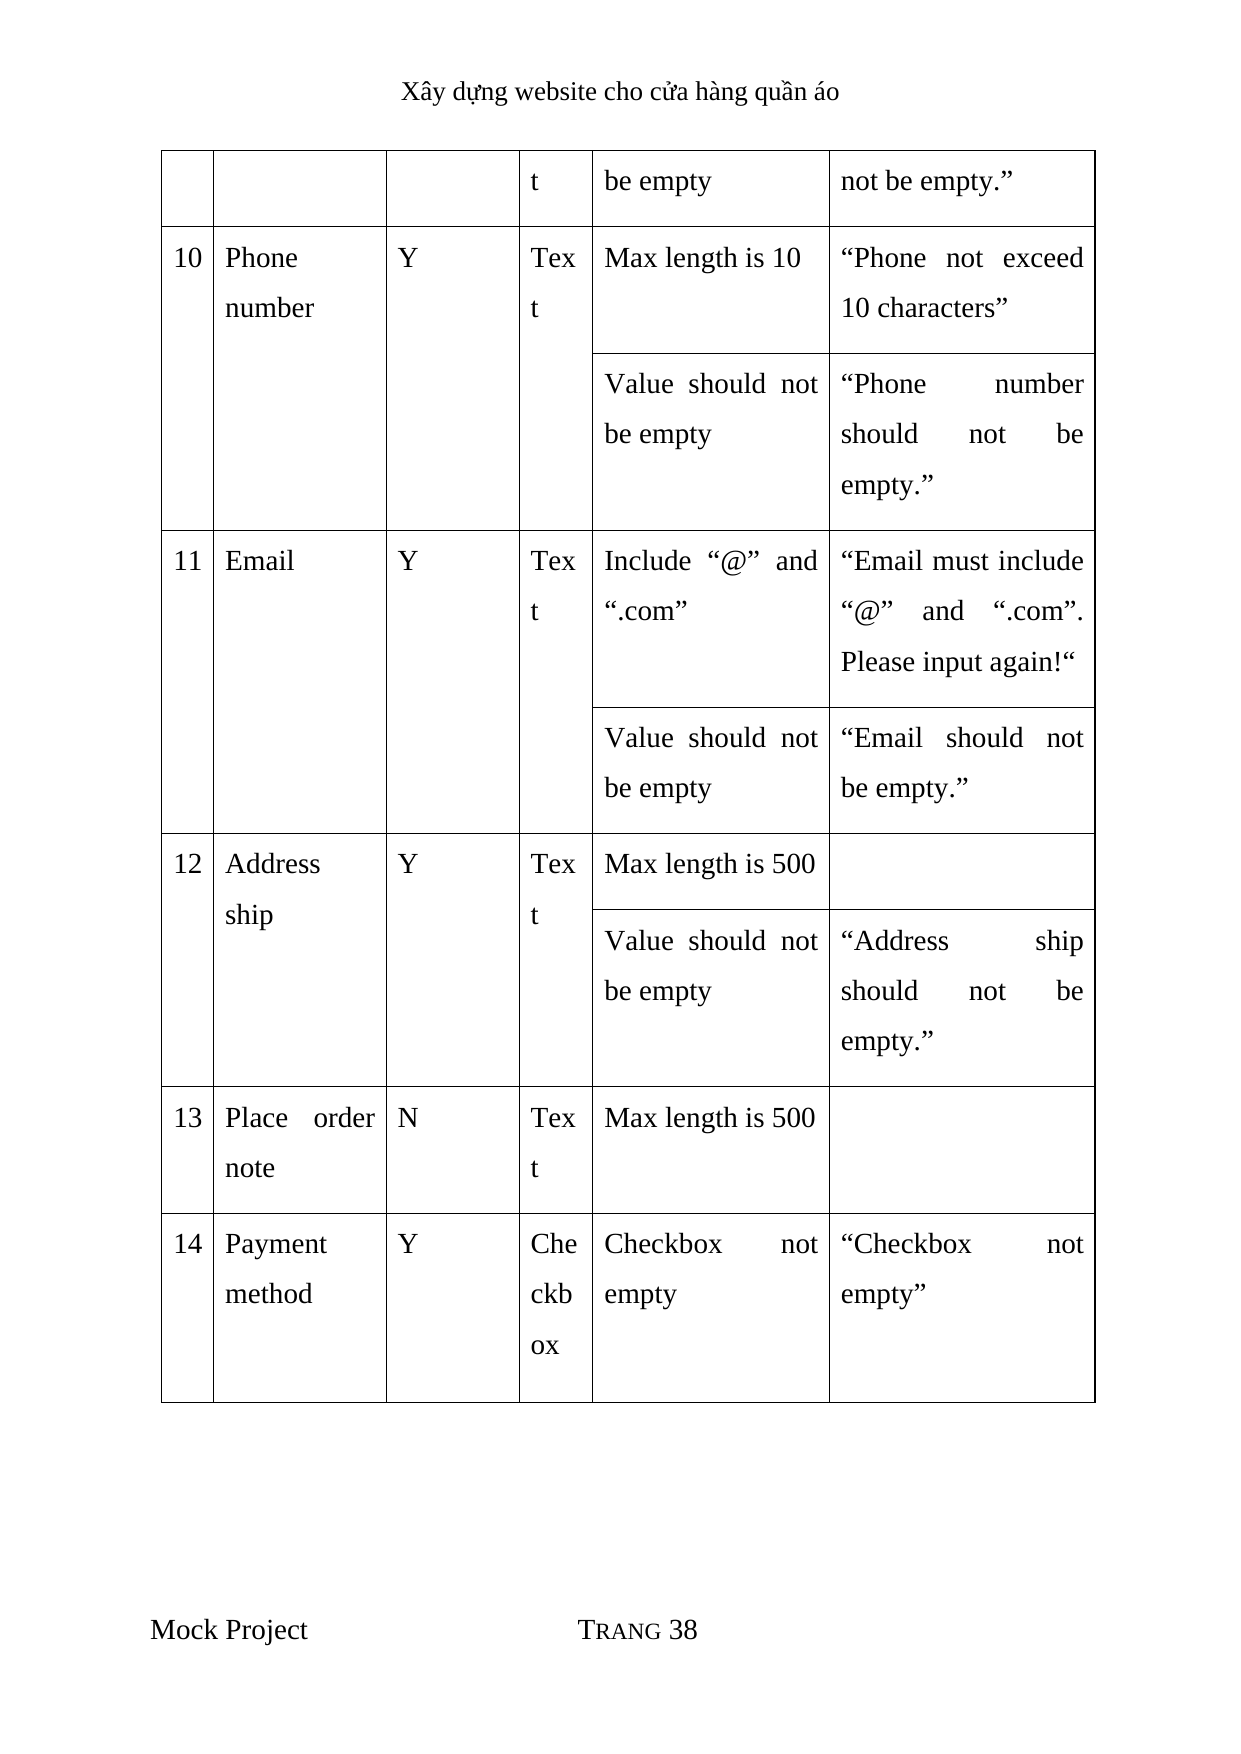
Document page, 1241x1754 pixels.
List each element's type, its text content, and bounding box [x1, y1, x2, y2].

table_cell Max length is 500 [593, 1087, 829, 1213]
table_cell Include “@” and “.com” [593, 531, 829, 707]
table_cell Y [387, 834, 519, 1086]
table_cell Checkbox not empty [593, 1214, 829, 1402]
table_cell Text [520, 1087, 592, 1213]
table_cell Value should not be empty [593, 708, 829, 833]
table_cell Place order note [214, 1087, 386, 1213]
table_cell Text [520, 834, 592, 1086]
table_cell [830, 834, 1094, 909]
table_cell 12 [162, 834, 213, 1086]
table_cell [830, 151, 1094, 226]
table_cell 11 [162, 531, 213, 833]
table_cell 10 [162, 227, 213, 530]
table_cell Phone number [214, 227, 386, 530]
table_cell Max length is 10 [593, 227, 829, 353]
table_cell Text [520, 227, 592, 530]
table_cell Value should not be empty [593, 354, 829, 530]
table_cell Checkbox [520, 1214, 592, 1402]
table_cell [830, 1087, 1094, 1213]
table_cell Payment method [214, 1214, 386, 1402]
table_cell Y [387, 227, 519, 530]
table_cell “Phone not exceed 10 characters” [830, 227, 1094, 353]
table_cell 14 [162, 1214, 213, 1402]
table_cell Y [387, 531, 519, 833]
table_cell N [387, 1087, 519, 1213]
table_cell Email [214, 531, 386, 833]
table_cell Text [520, 531, 592, 833]
table_cell Value should not be empty [593, 910, 829, 1086]
table_cell 13 [162, 1087, 213, 1213]
table_cell “Email must include “@” and “.com”. Please input again!“ [830, 531, 1094, 707]
table_cell “Phone number should not be empty.” [830, 354, 1094, 530]
table_cell Address ship [214, 834, 386, 1086]
table_cell “Address ship should not be empty.” [830, 910, 1094, 1086]
table_cell “Checkbox not empty” [830, 1214, 1094, 1402]
table_cell Y [387, 1214, 519, 1402]
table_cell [593, 151, 829, 226]
table_cell “Email should not be empty.” [830, 708, 1094, 833]
table_cell Max length is 500 [593, 834, 829, 909]
